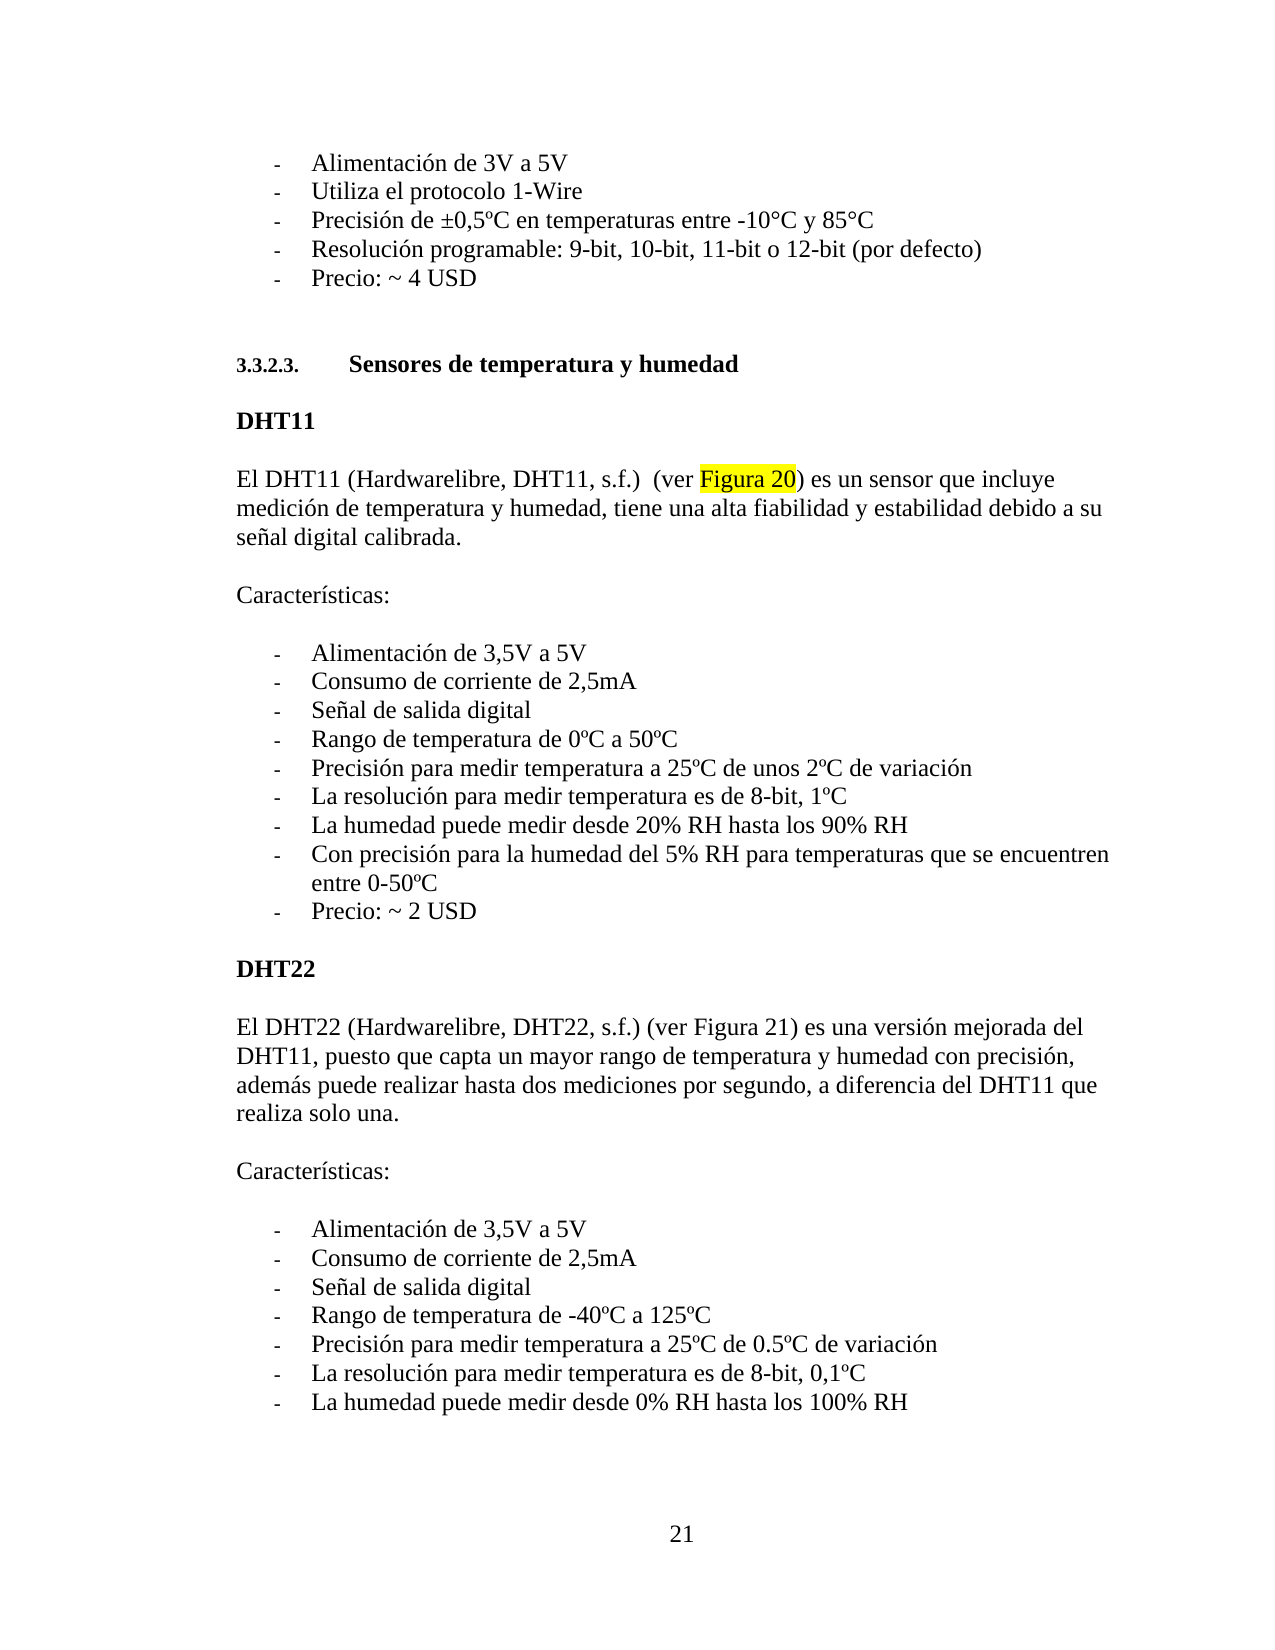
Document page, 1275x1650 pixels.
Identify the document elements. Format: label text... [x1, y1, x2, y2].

list Sensores de temperatura y humedad [236, 349, 1127, 378]
list Precio: ~ 4 USD [274, 263, 1127, 291]
list Consumo de corriente de 2,5mA [274, 1243, 1127, 1272]
text El DHT22 (ver Figura 21) es una versión mejorada del DHT11, puesto que capta un mayor rango de temperatura y humedad con precisión, además puede realizar hasta dos mediciones por segundo, a diferencia del DHT11 que realiza solo una. [236, 1012, 1127, 1127]
list Utiliza el protocolo 1-Wire [274, 176, 1127, 205]
list Señal de salida digital [274, 695, 1127, 724]
list Precisión de ±0,5ºC en temperaturas entre -10°C y 85°C [274, 205, 1127, 234]
list La resolución para medir temperatura es de 8-bit, 1ºC [274, 781, 1127, 810]
list Alimentación de 3V a 5V [274, 148, 1127, 176]
list Rango de temperatura de 0ºC a 50ºC [274, 724, 1127, 753]
text DHT22 [236, 954, 1127, 983]
list Precisión para medir temperatura a 25ºC de 0.5ºC de variación [274, 1329, 1127, 1358]
list Rango de temperatura de -40ºC a 125ºC [274, 1301, 1127, 1329]
list Alimentación de 3,5V a 5V [274, 638, 1127, 666]
list Señal de salida digital [274, 1272, 1127, 1301]
text DHT11 [236, 406, 1127, 435]
text El DHT11 (ver Figura 20) es un sensor que incluye medición de temperatura y humedad, tiene una alta fiabilidad y estabilidad debido a su señal digital calibrada. [236, 464, 1127, 551]
list La humedad puede medir desde 0% RH hasta los 100% RH [274, 1387, 1127, 1416]
list Precio: ~ 2 USD [274, 896, 1127, 925]
list Resolución programable: 9-bit, 10-bit, 11-bit o 12-bit (por defecto) [274, 234, 1127, 263]
list La humedad puede medir desde 20% RH hasta los 90% RH [274, 810, 1127, 839]
list Precisión para medir temperatura a 25ºC de unos 2ºC de variación [274, 753, 1127, 781]
list Alimentación de 3,5V a 5V [274, 1214, 1127, 1243]
text Características: [236, 580, 1127, 608]
list Consumo de corriente de 2,5mA [274, 666, 1127, 695]
list Con precisión para la humedad del 5% RH para temperaturas que se encuentren entre 0-50ºC [274, 839, 1127, 896]
text Características: [236, 1156, 1127, 1185]
list La resolución para medir temperatura es de 8-bit, 0,1ºC [274, 1358, 1127, 1387]
